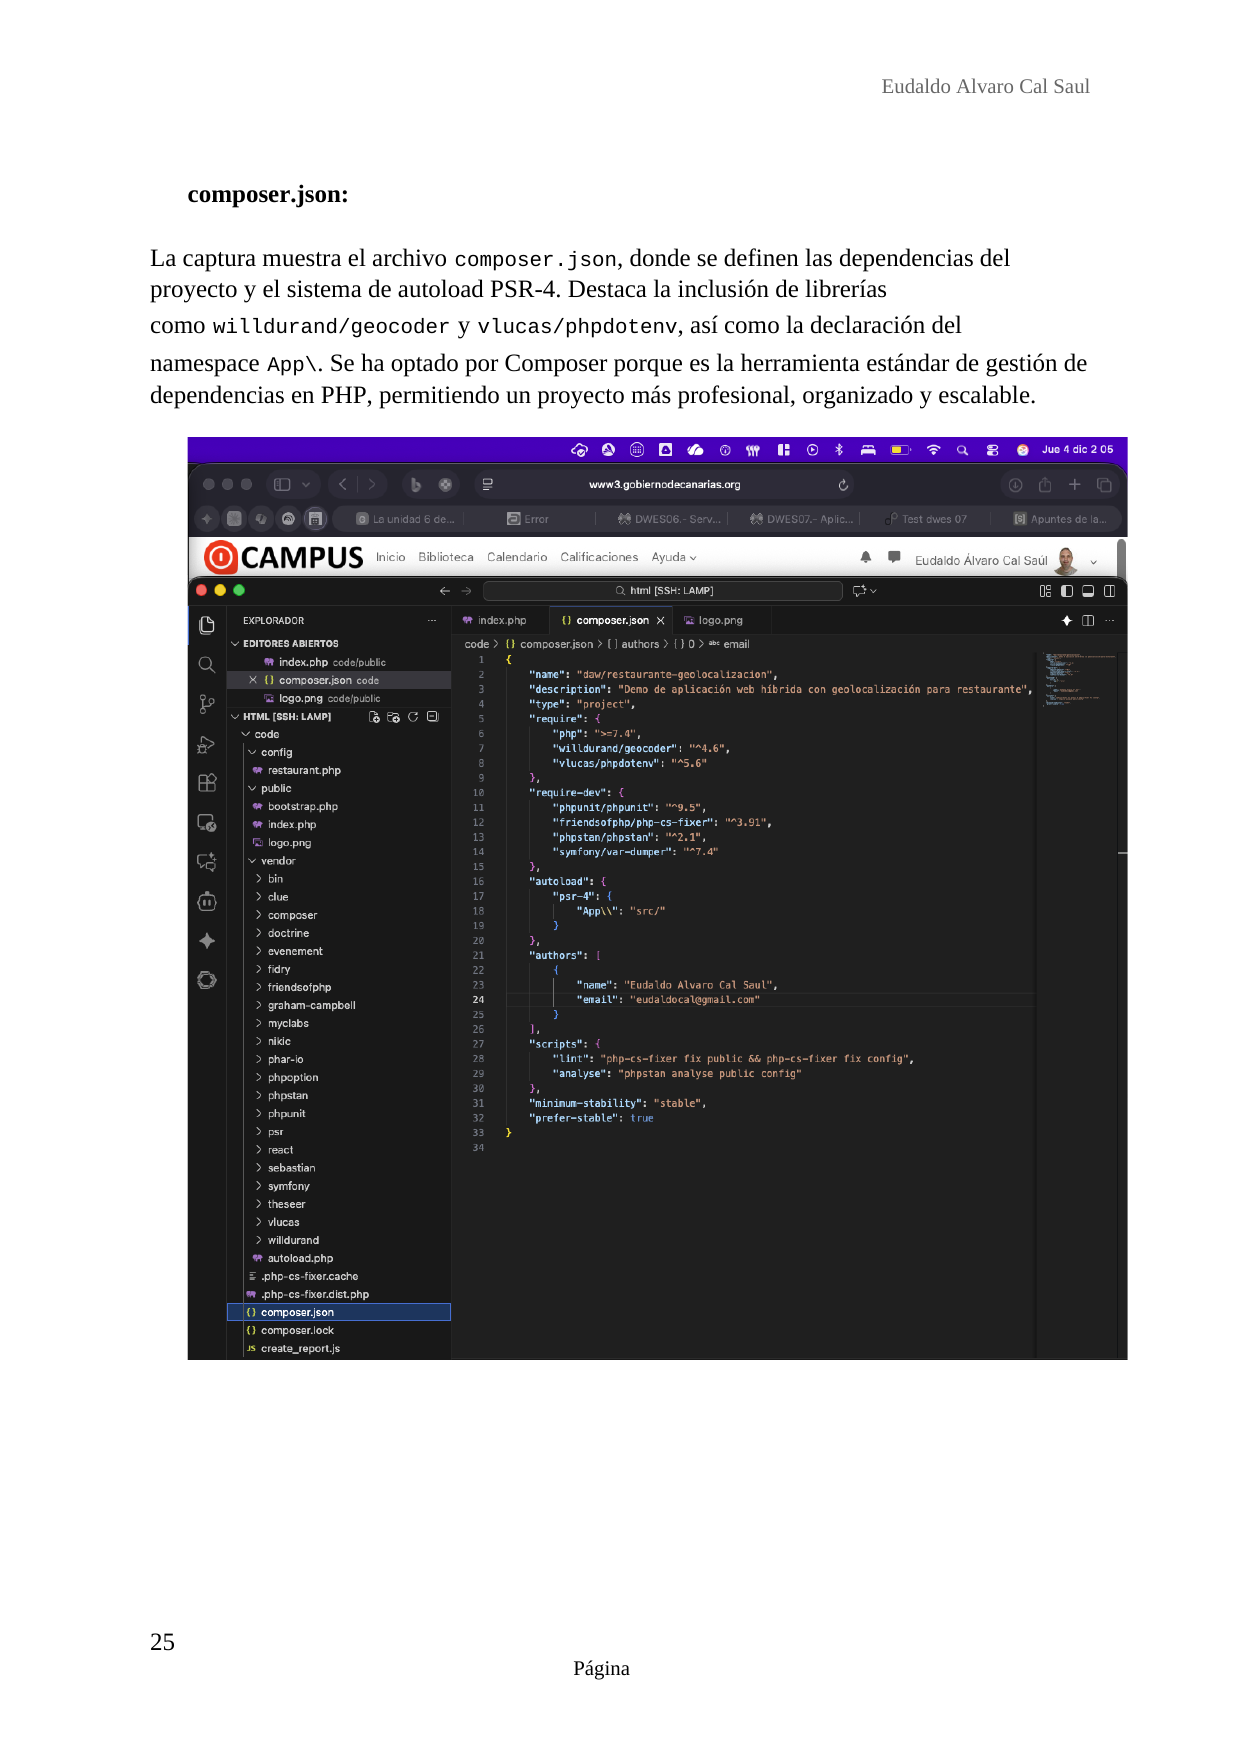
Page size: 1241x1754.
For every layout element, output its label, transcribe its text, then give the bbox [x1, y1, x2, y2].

text composer.json: [187, 179, 1090, 207]
picture [187, 437, 1128, 1360]
text La captura muestra el archivo composer.json, donde se definen las dependencias del proyecto y el sistema de autoload PSR-4. Destaca la inclusión de librerías como willdurand/geocoder y vlucas/phpdotenv, así como la declaración del namespace App\. Se ha optado por Composer porque es la herramienta estándar de gestión de dependencias en PHP, permitiendo un proyecto más profesional, organizado y escalable. [150, 236, 1090, 409]
